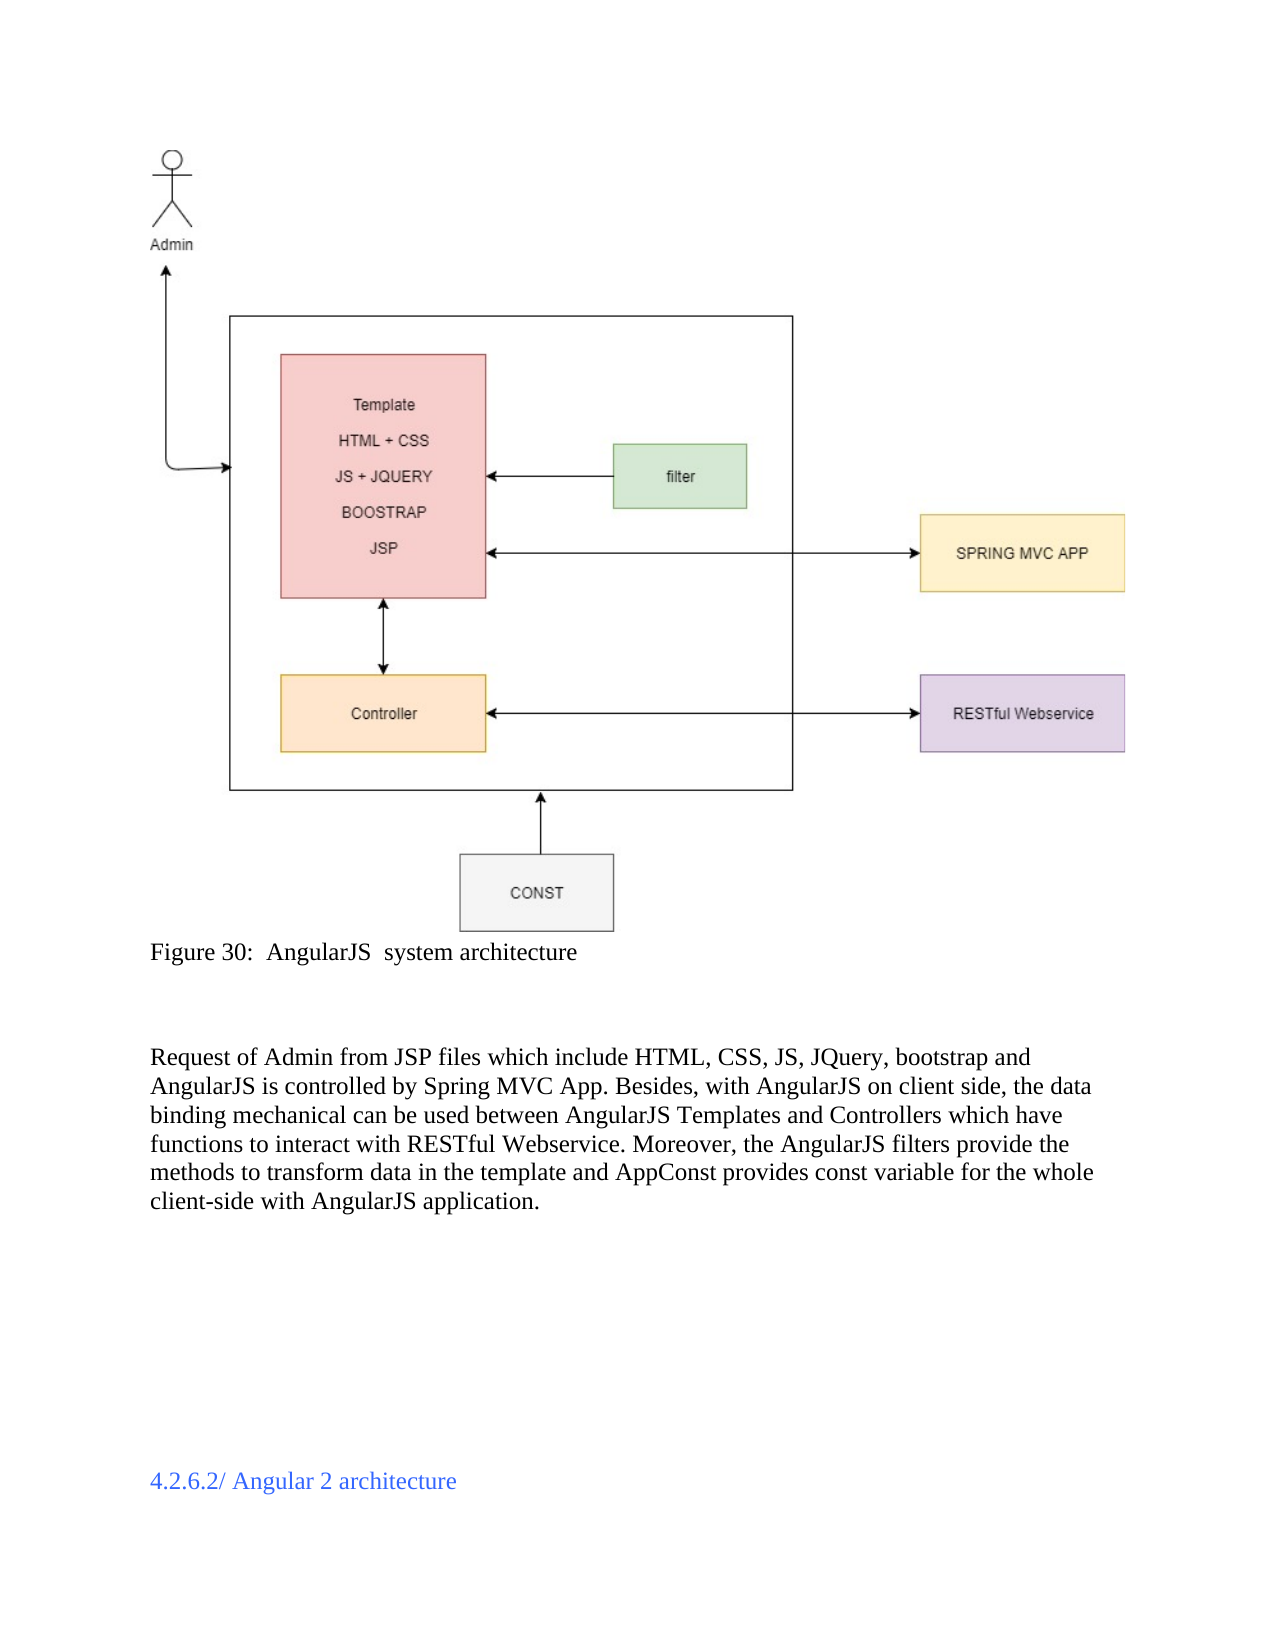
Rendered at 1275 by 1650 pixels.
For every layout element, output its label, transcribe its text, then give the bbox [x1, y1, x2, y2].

text Request of Admin from JSP files which include HTML, CSS, JS, JQuery, bootstrap and AngularJS is controlled by Spring MVC App. Besides, with AngularJS on client side, the data binding mechanical can be used between AngularJS Templates and Controllers which have functions to interact with RESTful Webservice. Moreover, the AngularJS filters provide the methods to transform data in the template and AppConst provides const variable for the whole client-side with AngularJS application. [150, 1042, 1125, 1215]
text 4.2.6.2/ Angular 2 architecture [150, 1466, 1125, 1495]
text Figure 30: AngularJS system architecture [150, 937, 1125, 966]
picture [150, 150, 1125, 932]
